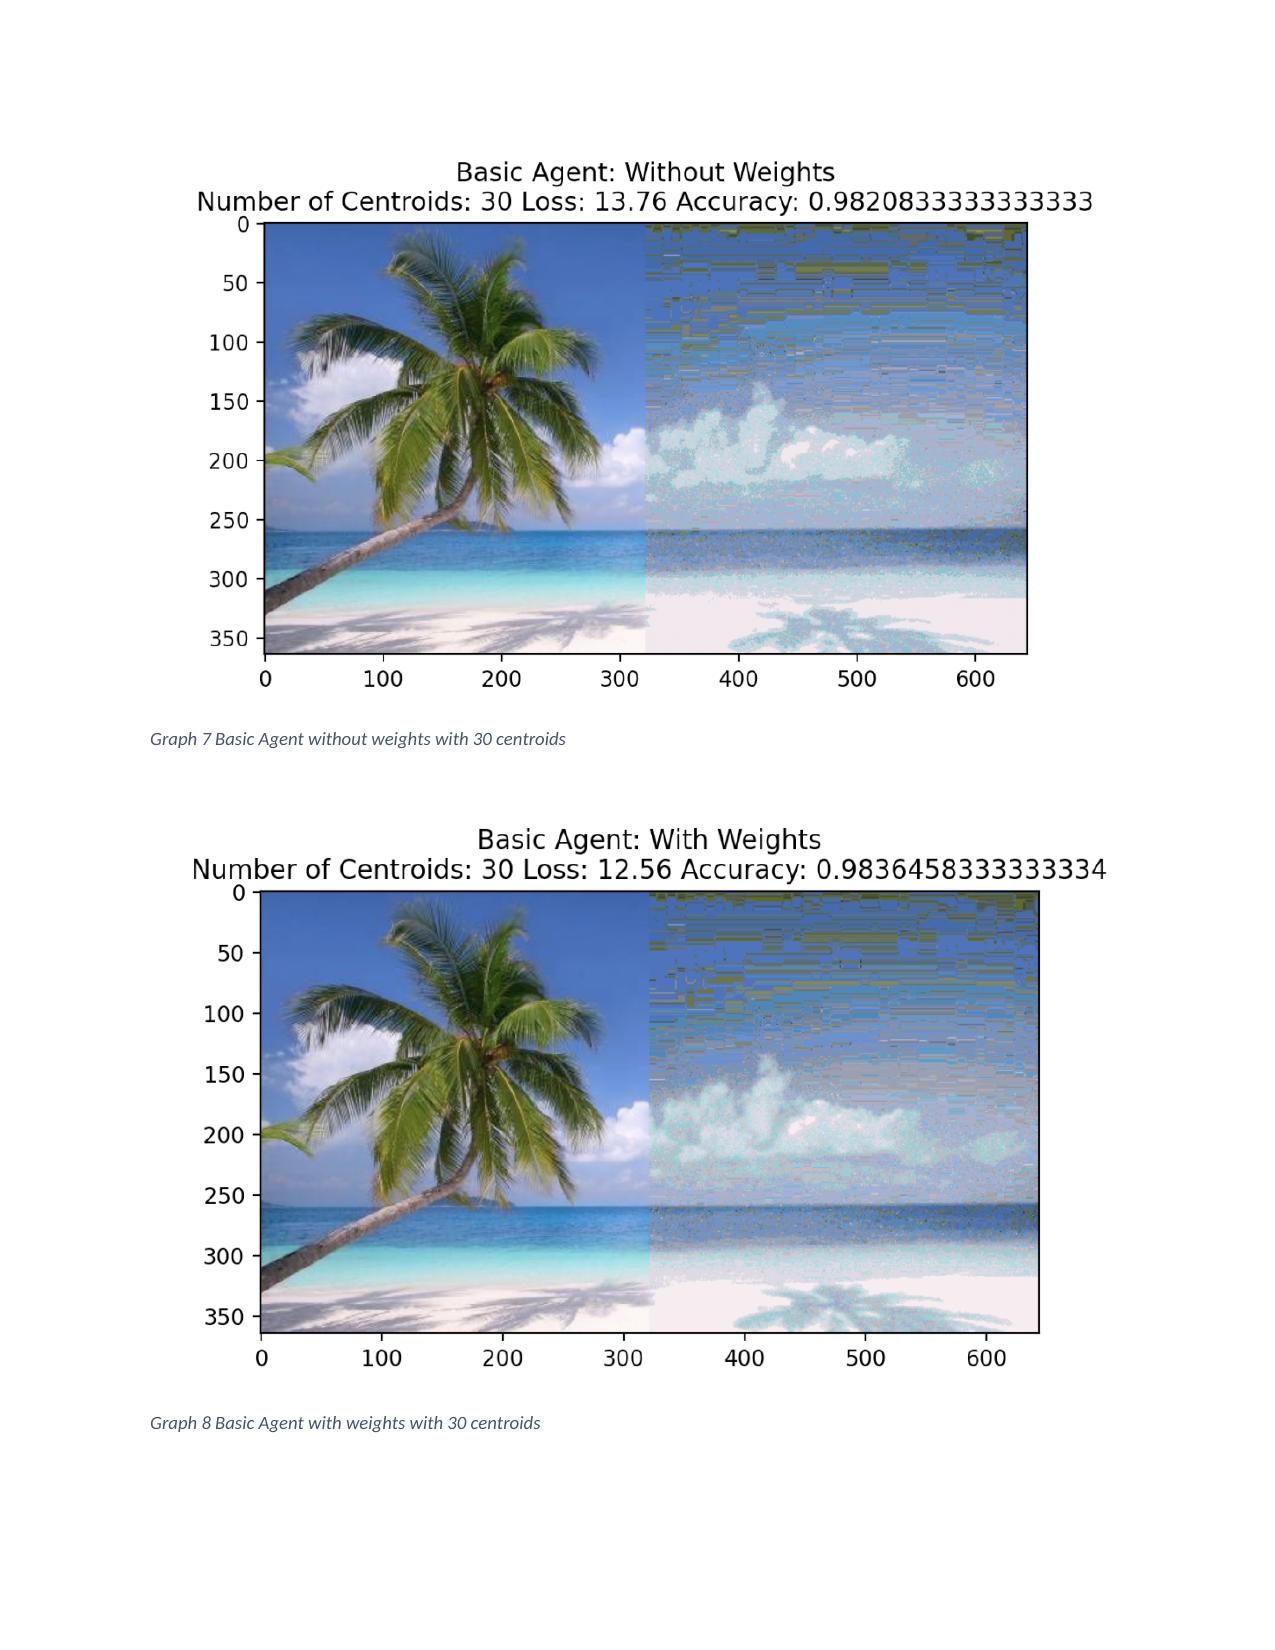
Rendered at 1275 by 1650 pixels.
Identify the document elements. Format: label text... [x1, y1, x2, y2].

picture [150, 150, 1125, 708]
text Graph 8 Basic Agent with weights with 30 centroids [150, 1411, 1125, 1434]
text Graph 7 Basic Agent without weights with 30 centroids [150, 727, 1125, 750]
picture [150, 817, 1125, 1393]
